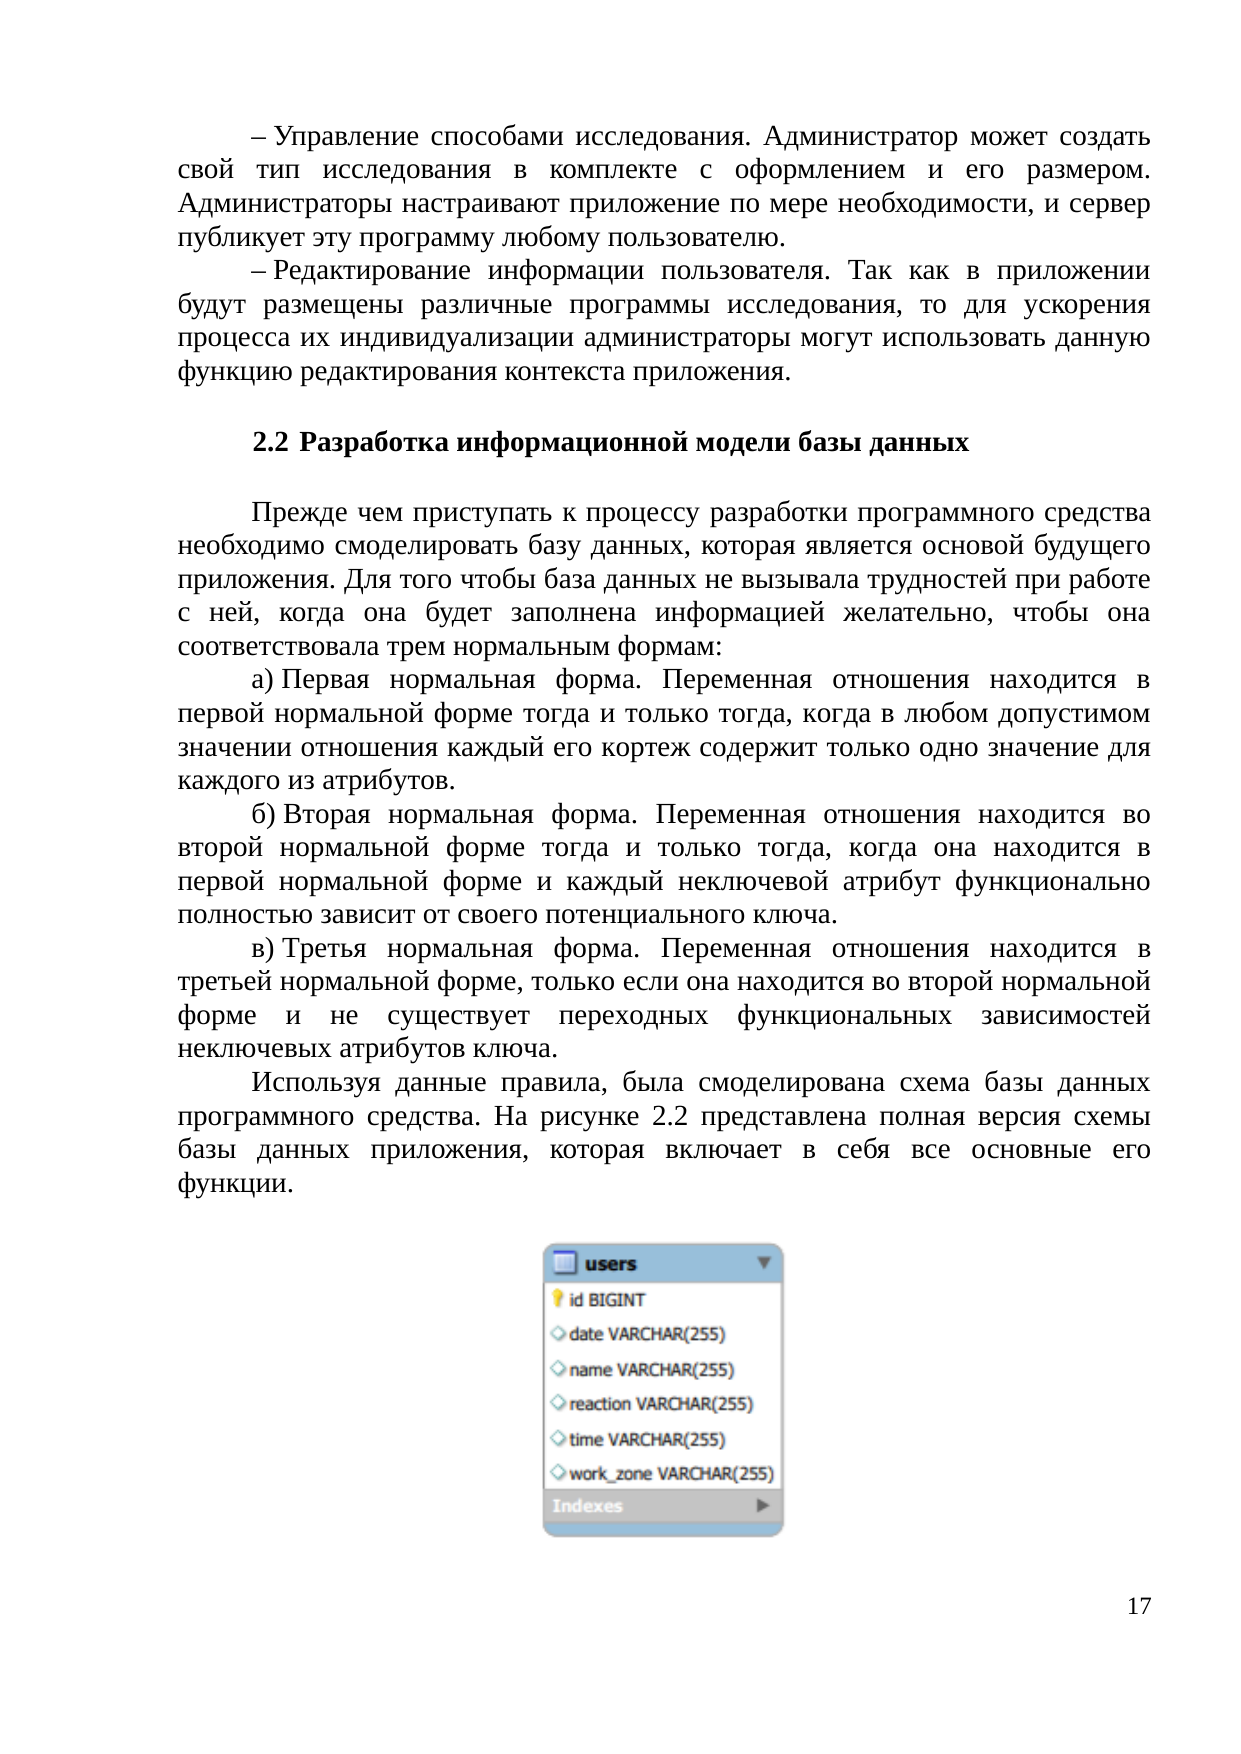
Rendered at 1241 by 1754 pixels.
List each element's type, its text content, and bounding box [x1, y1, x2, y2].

text – Управление способами исследования. Администратор может создать свой тип исследования в комплекте с оформлением и его размером. Администраторы настраивают приложение по мере необходимости, и сервер публикует эту программу любому пользователю. [177, 118, 1152, 252]
text Разработка информационной модели базы данных [252, 424, 1152, 458]
text а) Первая нормальная форма. Переменная отношения находится в первой нормальной форме тогда и только тогда, когда в любом допустимом значении отношения каждый его кортеж содержит только одно значение для каждого из атрибутов. [177, 662, 1152, 796]
text б) Вторая нормальная форма. Переменная отношения находится во второй нормальной форме тогда и только тогда, когда она находится в первой нормальной форме и каждый неключевой атрибут функционально полностью зависит от своего потенциального ключа. [177, 796, 1152, 930]
text в) Третья нормальная форма. Переменная отношения находится в третьей нормальной форме, только если она находится во второй нормальной форме и не существует переходных функциональных зависимостей неключевых атрибутов ключа. [177, 930, 1152, 1064]
picture [534, 1231, 795, 1545]
text Прежде чем приступать к процессу разработки программного средства необходимо смоделировать базу данных, которая является основой будущего приложения. Для того чтобы база данных не вызывала трудностей при работе с ней, когда она будет заполнена информацией желательно, чтобы она соответствовала трем нормальным формам: [177, 494, 1152, 662]
list Используя данные правила, была смоделирована схема базы данных программного средства. На рисунке 2.2 представлена полная версия схемы базы данных приложения, которая включает в себя все основные его функции. [177, 1064, 1152, 1198]
list – Редактирование информации пользователя. Так как в приложении будут размещены различные программы исследования, то для ускорения процесса их индивидуализации администраторы могут использовать данную функцию редактирования контекста приложения. [177, 252, 1152, 386]
